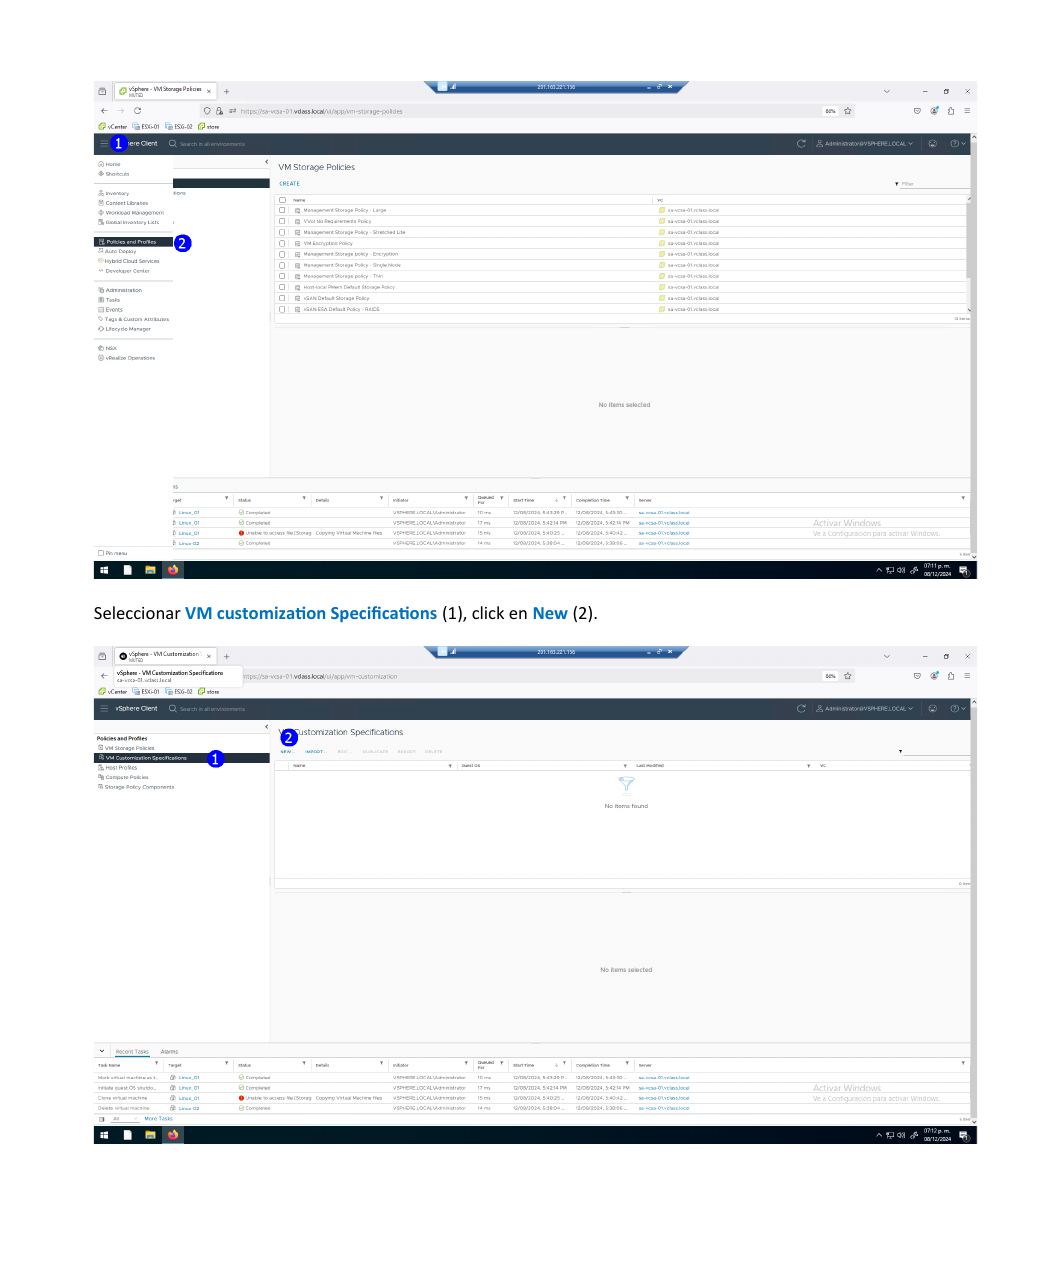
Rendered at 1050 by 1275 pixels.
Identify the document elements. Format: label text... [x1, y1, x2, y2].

picture [93, 81, 978, 579]
picture [93, 646, 978, 1144]
text Seleccionar VM customization Specifications (1), click en New (2). [94, 601, 977, 624]
